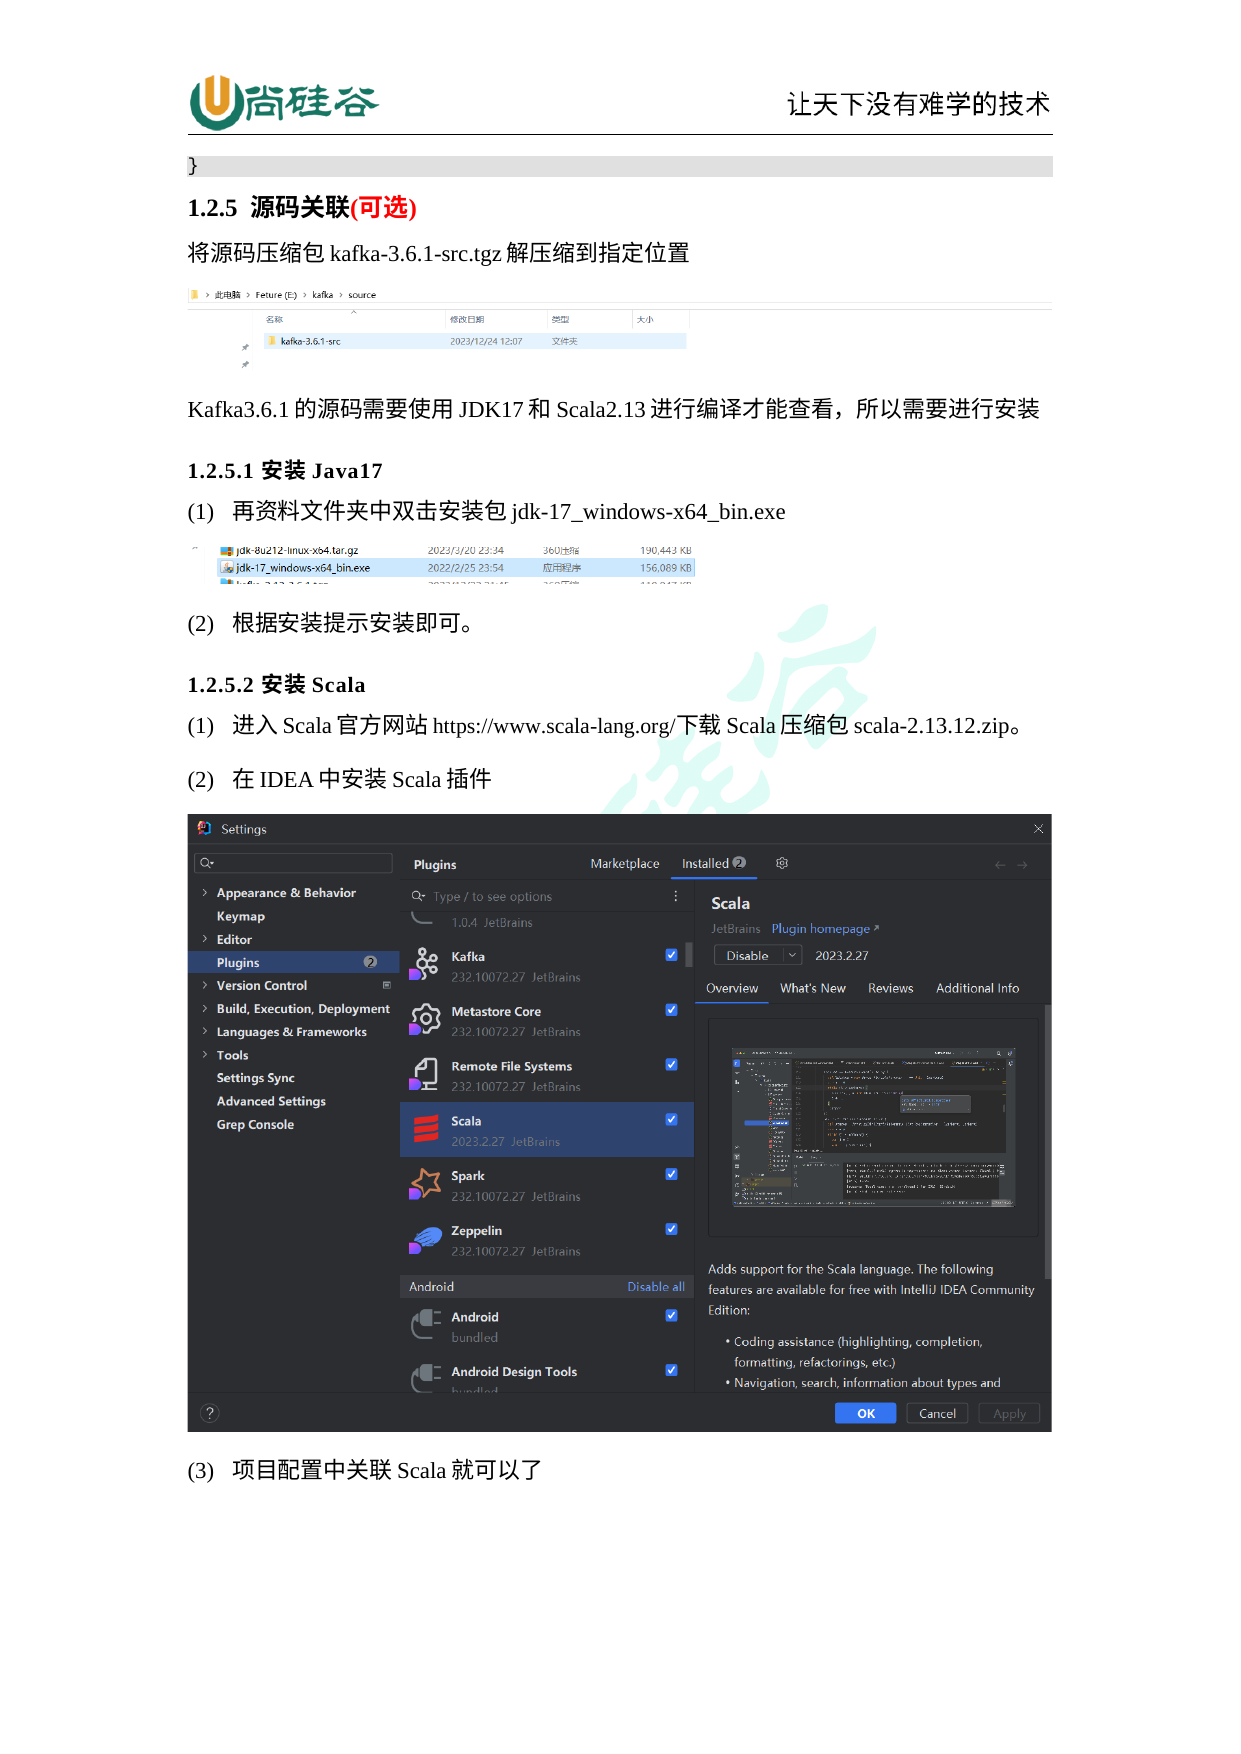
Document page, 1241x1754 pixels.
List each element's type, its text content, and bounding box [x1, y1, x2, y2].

subtitle 1.2.5.2 安装Scala [187, 659, 1053, 700]
list 在IDEA中安装Scala插件 [187, 761, 1053, 794]
subtitle 1.2.5.1 安装Java17 [187, 445, 1053, 487]
list 将源码压缩包kafka-3.6.1-src.tgz解压缩到指定位置 [187, 234, 1053, 268]
list 根据安装提示安装即可。 [187, 604, 1053, 638]
list 再资料文件夹中双击安装包jdk-17_windows-x64_bin.exe [187, 493, 1053, 526]
list 进入Scala官方网站https://www.scala-lang.org/下载Scala压缩包scala-2.13.12.zip。 [187, 707, 1053, 740]
list 项目配置中关联Scala就可以了 [187, 1452, 1053, 1486]
picture [187, 288, 1052, 371]
subtitle 源码关联(可选) [187, 188, 1053, 224]
picture [187, 814, 1052, 1432]
text } [187, 156, 1053, 177]
list Kafka3.6.1的源码需要使用JDK17和Scala2.13进行编译才能查看，所以需要进行安装 [187, 391, 1053, 424]
picture [187, 73, 1053, 132]
picture [187, 547, 1052, 584]
